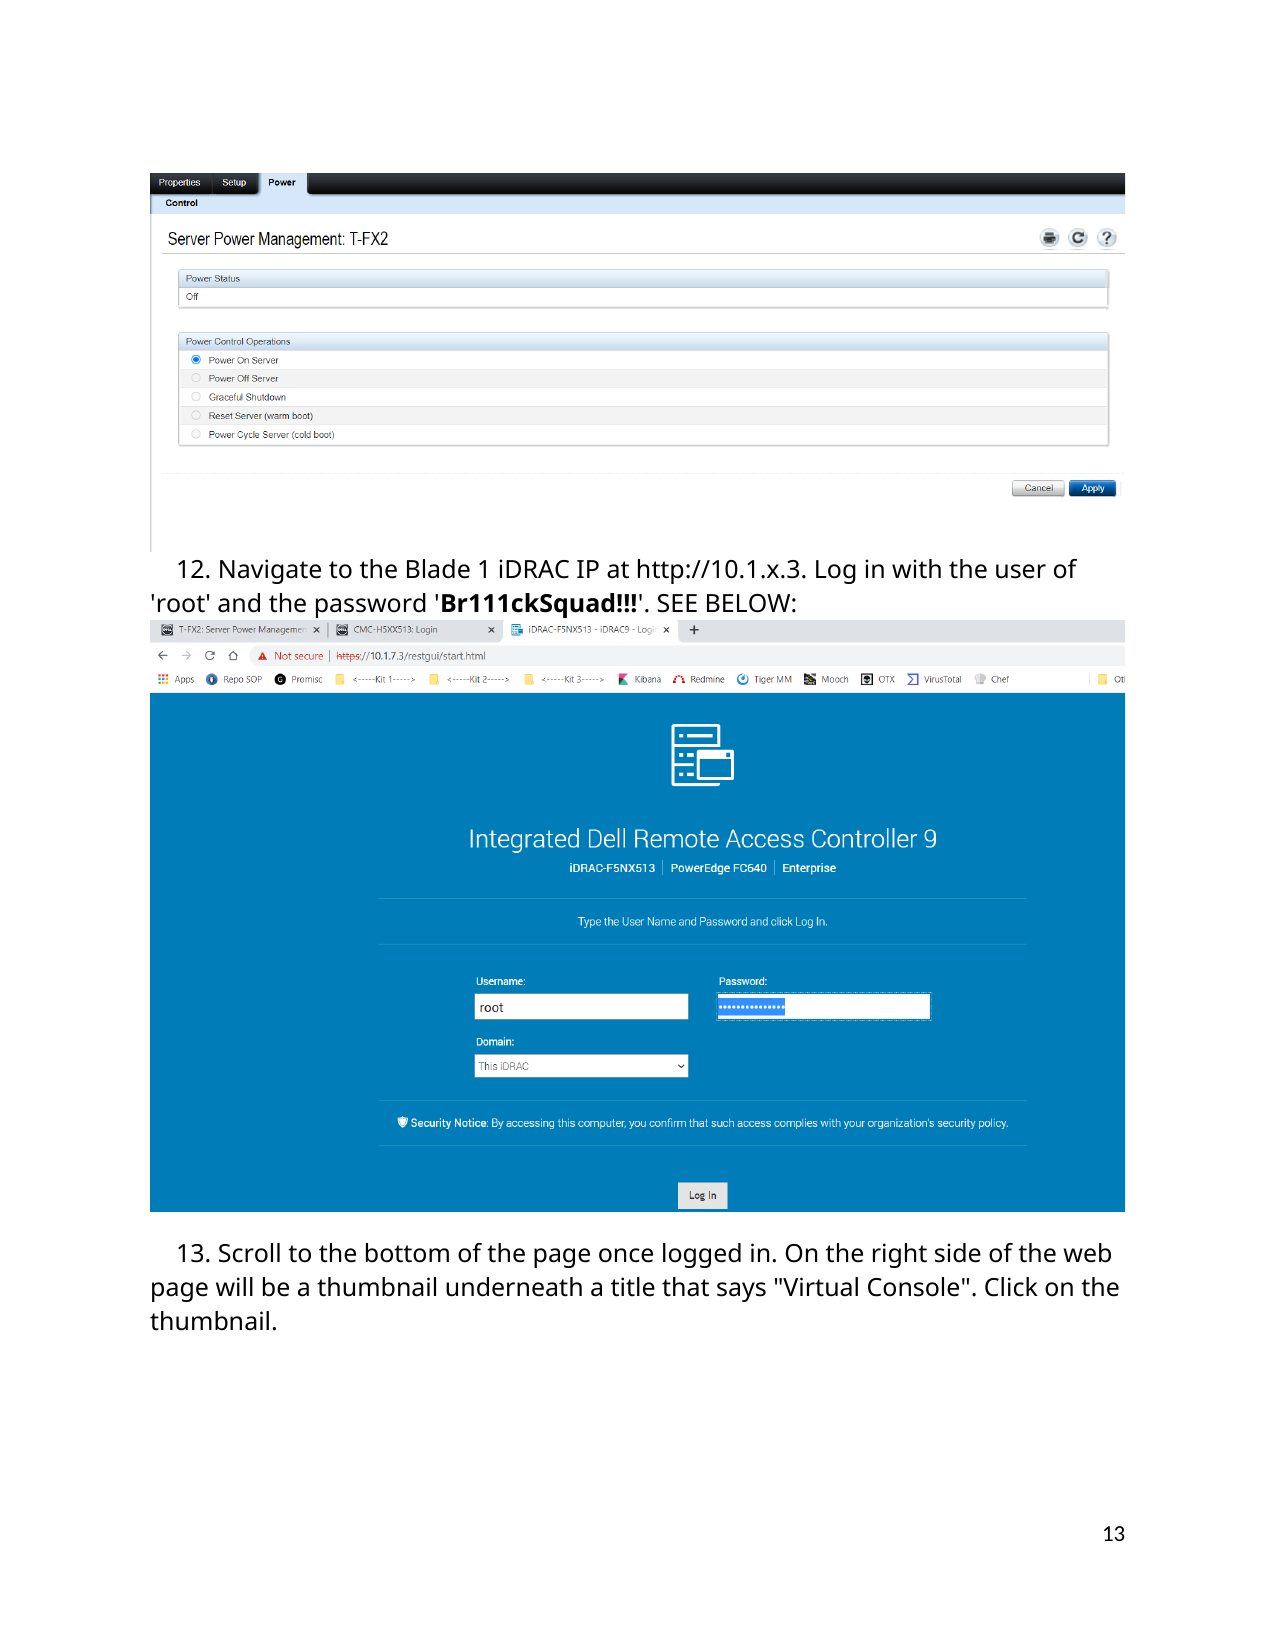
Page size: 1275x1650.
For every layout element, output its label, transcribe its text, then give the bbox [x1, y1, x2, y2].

picture [697, 750, 733, 779]
picture [150, 620, 1125, 692]
picture [475, 994, 688, 1019]
picture [150, 173, 1125, 552]
picture [679, 1183, 727, 1208]
picture [719, 995, 929, 1018]
text 12. Navigate to the Blade 1 iDRAC IP at http://10.1.x.3. Log in with the user of 'root' and the password 'Br111ckSquad!!!'. SEE BELOW: [150, 552, 1125, 620]
picture [399, 1118, 407, 1127]
text 13. Scroll to the bottom of the page once logged in. On the right side of the web page will be a thumbnail underneath a title that says "Virtual Console". Click on the thumbnail. [150, 1235, 1125, 1337]
picture [475, 1055, 688, 1077]
picture [672, 725, 720, 786]
